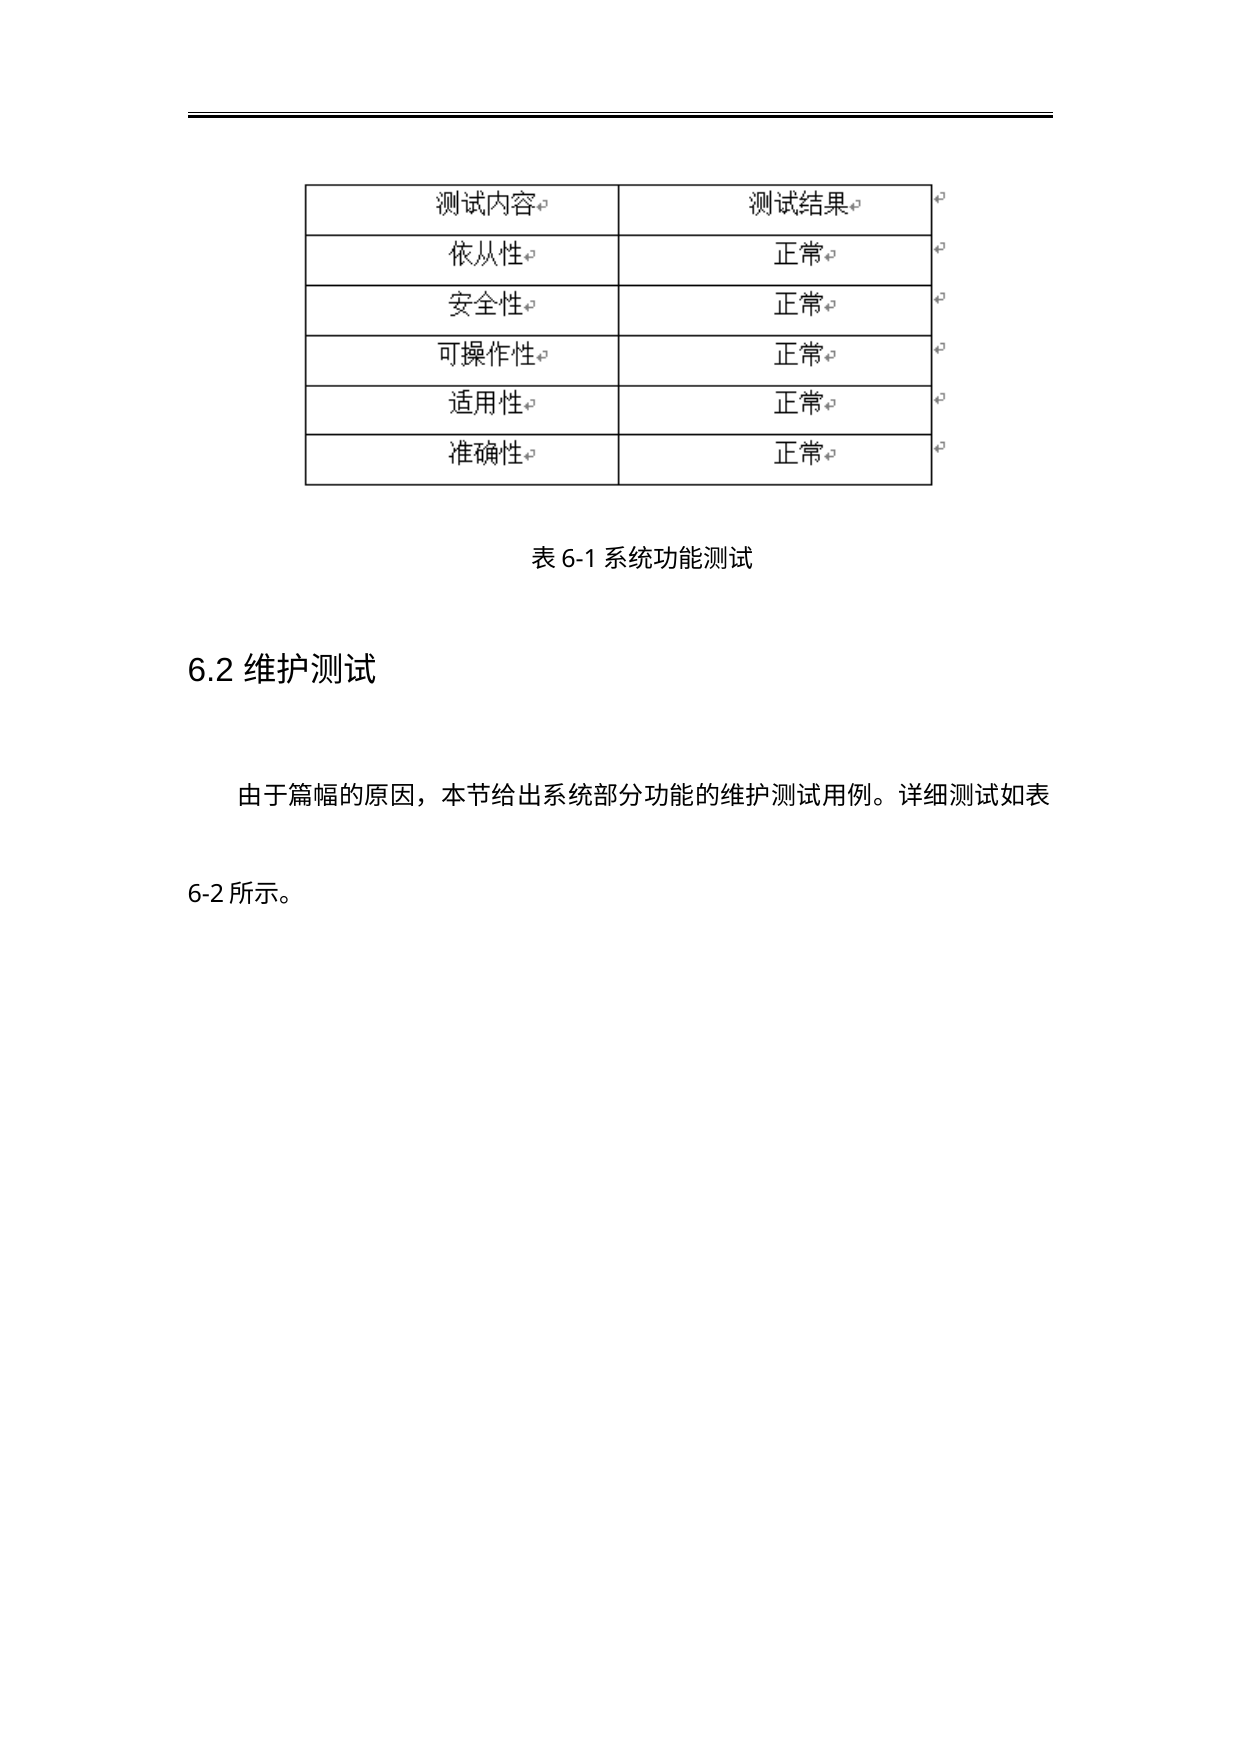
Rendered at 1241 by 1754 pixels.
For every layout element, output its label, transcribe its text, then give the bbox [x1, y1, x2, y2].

text 表6-1系统功能测试 [187, 524, 1053, 589]
subtitle 6.2 维护测试 [187, 635, 1053, 700]
picture [252, 162, 989, 500]
text 由于篇幅的原因，本节给出系统部分功能的维护测试用例。详细测试如表6-2所示。 [187, 761, 1053, 924]
